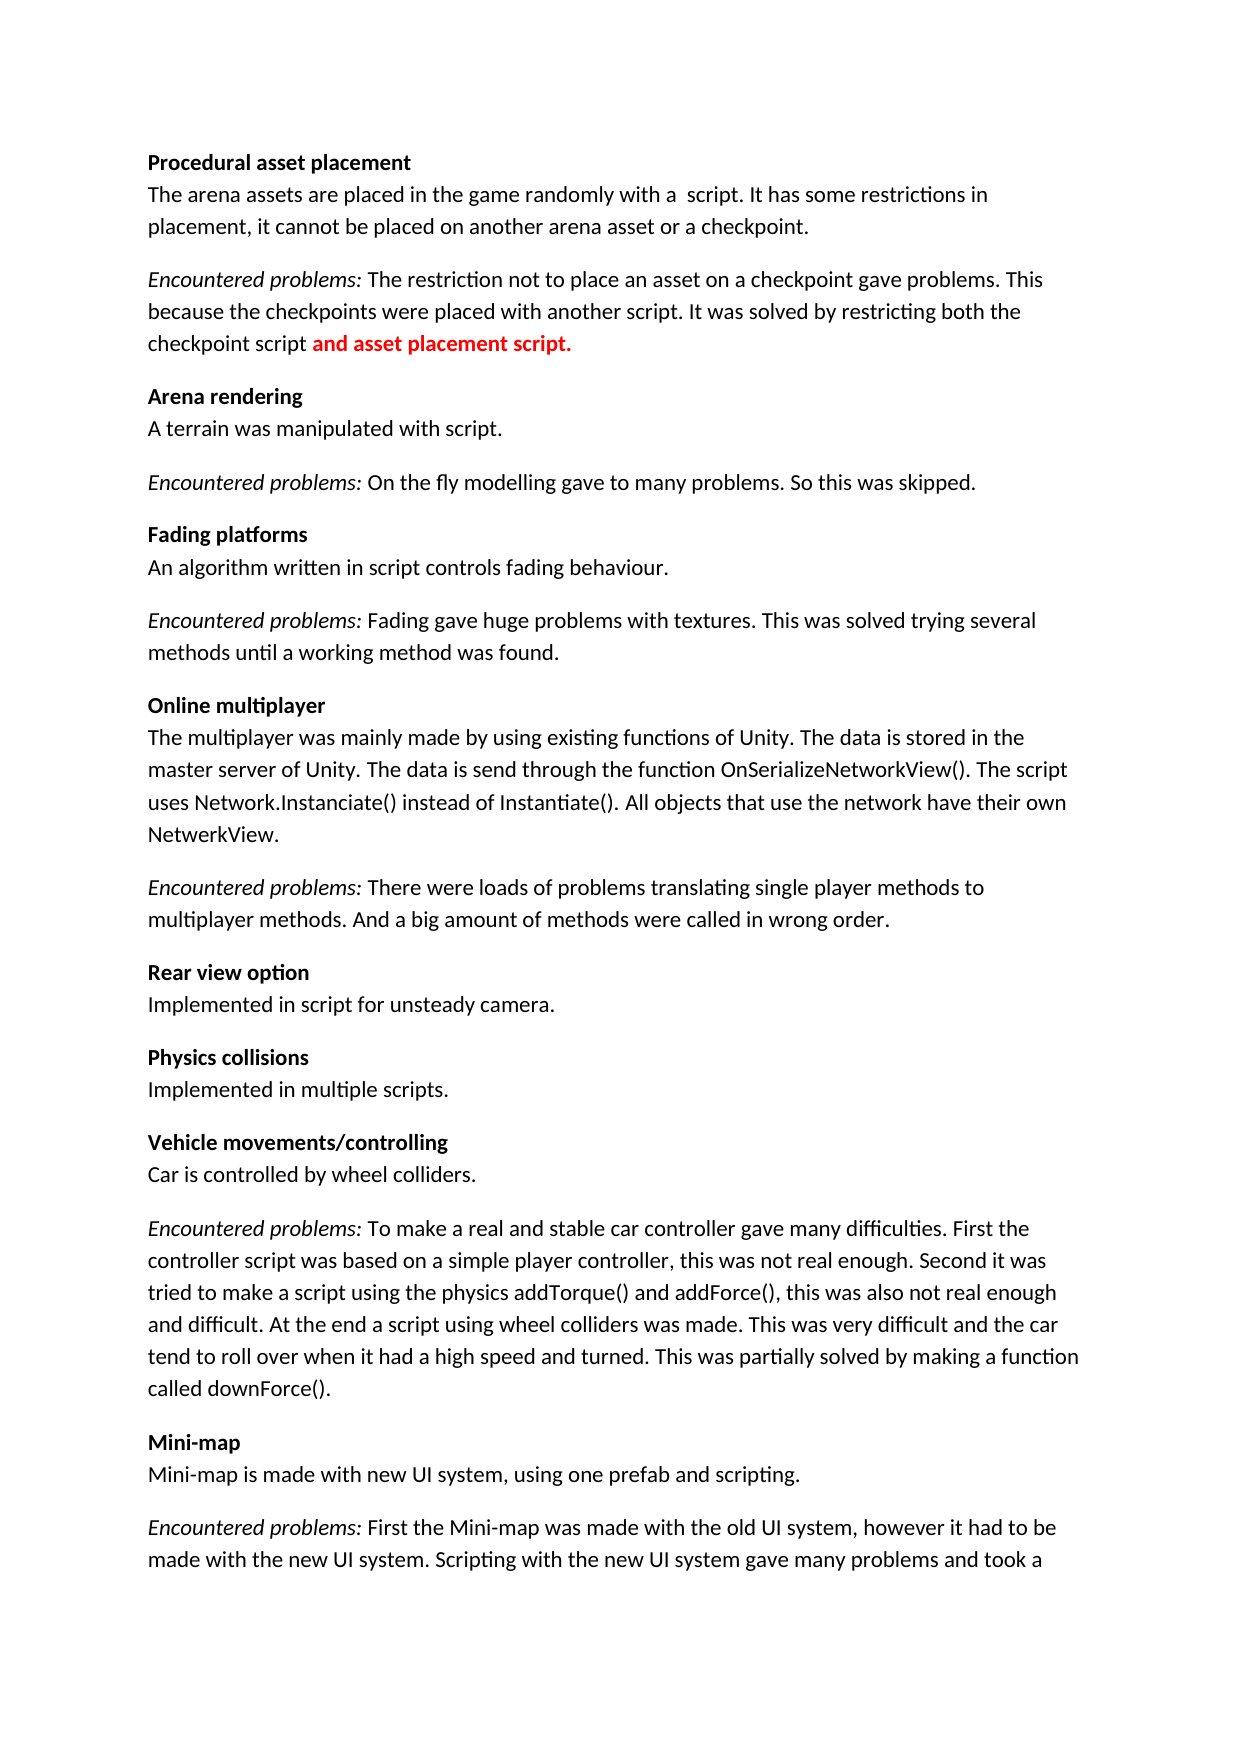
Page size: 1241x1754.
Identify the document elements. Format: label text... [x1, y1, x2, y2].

text Procedural asset placement The arena assets are placed in the game randomly with a script. It has some restrictions in placement, it cannot be placed on another arena asset or a checkpoint. [148, 148, 1093, 240]
text Encountered problems: There were loads of problems translating single player methods to multiplayer methods. And a big amount of methods were called in wrong order. [148, 873, 1093, 933]
text Encountered problems: Fading gave huge problems with textures. This was solved trying several methods until a working method was found. [148, 606, 1093, 666]
text Online multiplayer The multiplayer was mainly made by using existing functions of Unity. The data is stored in the master server of Unity. The data is send through the function OnSerializeNetworkView(). The script uses Network.Instanciate() instead of Instantiate(). All objects that use the network have their own NetwerkView. [148, 691, 1093, 848]
text Arena rendering A terrain was manipulated with script. [148, 382, 1093, 443]
text Encountered problems: To make a real and stable car controller gave many difficulties. First the controller script was based on a simple player controller, this was not real enough. Second it was tried to make a script using the physics addTorque() and addForce(), this was also not real enough and difficult. At the end a script using wheel colliders was made. This was very difficult and the car tend to roll over when it had a high speed and turned. This was partially solved by making a function called downForce(). [148, 1214, 1093, 1403]
text Fading platforms An algorithm written in script controls fading behaviour. [148, 521, 1093, 581]
text Mini-map Mini-map is made with new UI system, using one prefab and scripting. [148, 1428, 1093, 1488]
text Vehicle movements/controlling Car is controlled by wheel colliders. [148, 1128, 1093, 1189]
text Rear view option Implemented in script for unsteady camera. [148, 958, 1093, 1018]
text Physics collisions Implemented in multiple scripts. [148, 1043, 1093, 1103]
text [148, 1513, 1093, 1573]
text Encountered problems: On the fly modelling gave to many problems. So this was skipped. [148, 468, 1093, 496]
text Encountered problems: The restriction not to place an asset on a checkpoint gave problems. This because the checkpoints were placed with another script. It was solved by restricting both the checkpoint script and asset placement script. [148, 265, 1093, 357]
